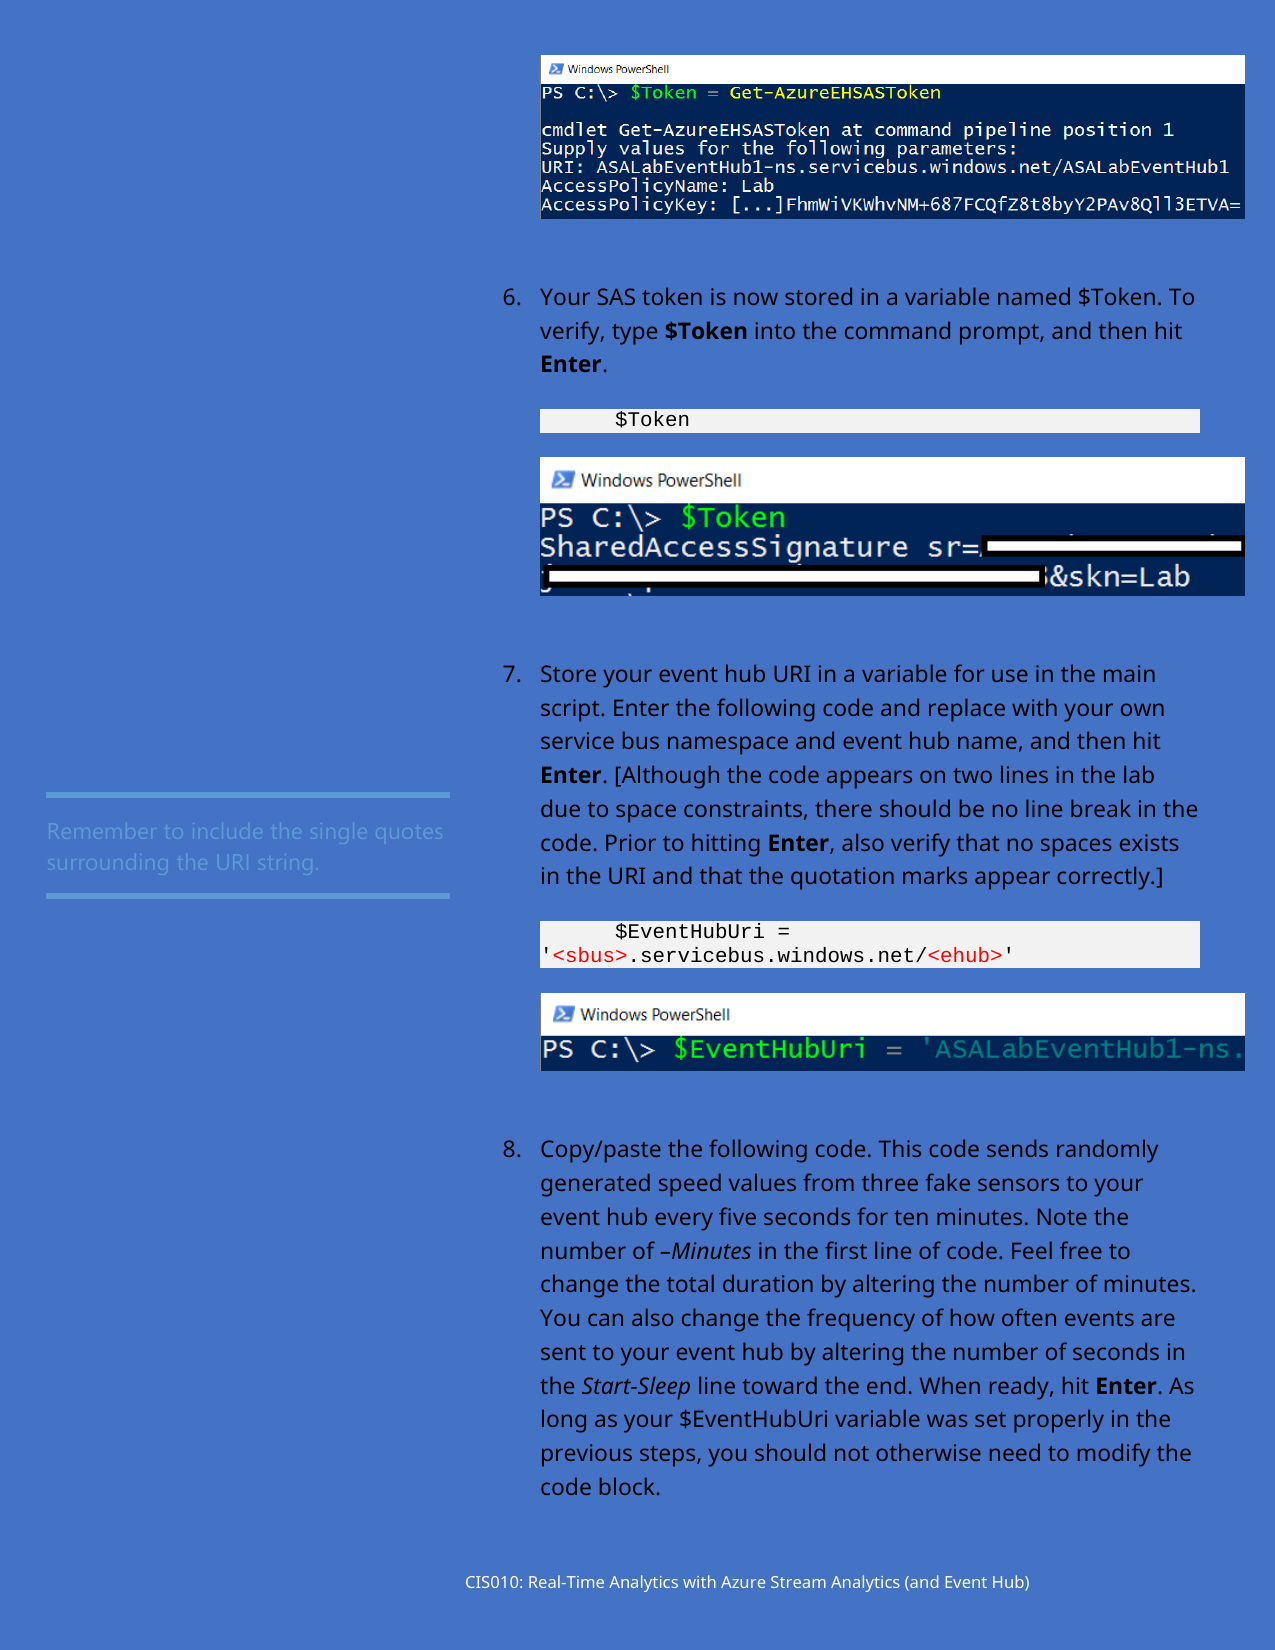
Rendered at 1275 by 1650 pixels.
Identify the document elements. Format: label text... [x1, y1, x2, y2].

picture [540, 55, 1245, 219]
list Copy/paste the following code. This code sends randomly generated speed values from three fake sensors to your event hub every five seconds for ten minutes. Note the number of –Minutes in the first line of code. Feel free to change the total duration by altering the number of minutes. You can also change the frequency of how often events are sent to your event hub by altering the number of seconds in the Start-Sleep line toward the end. When ready, hit Enter. As long as your $EventHubUri variable was set properly in the previous steps, you should not otherwise need to modify the code block. [502, 1133, 1200, 1502]
list Your SAS token is now stored in a variable named $Token. To verify, type $Token into the command prompt, and then hit Enter. [502, 281, 1200, 380]
list Store your event hub URI in a variable for use in the main script. Enter the following code and replace with your own service bus namespace and event hub name, and then hit Enter. [Although the code appears on two lines in the lab due to space constraints, there should be no line break in the code. Prior to hitting Enter, also verify that no spaces exists in the URI and that the quotation marks appear correctly.] [502, 658, 1200, 891]
picture [540, 993, 1245, 1071]
picture [540, 457, 1245, 596]
text $Token [540, 409, 1200, 433]
text $EventHubUri = '<sbus>.servicebus.windows.net/<ehub>' [540, 921, 1200, 968]
